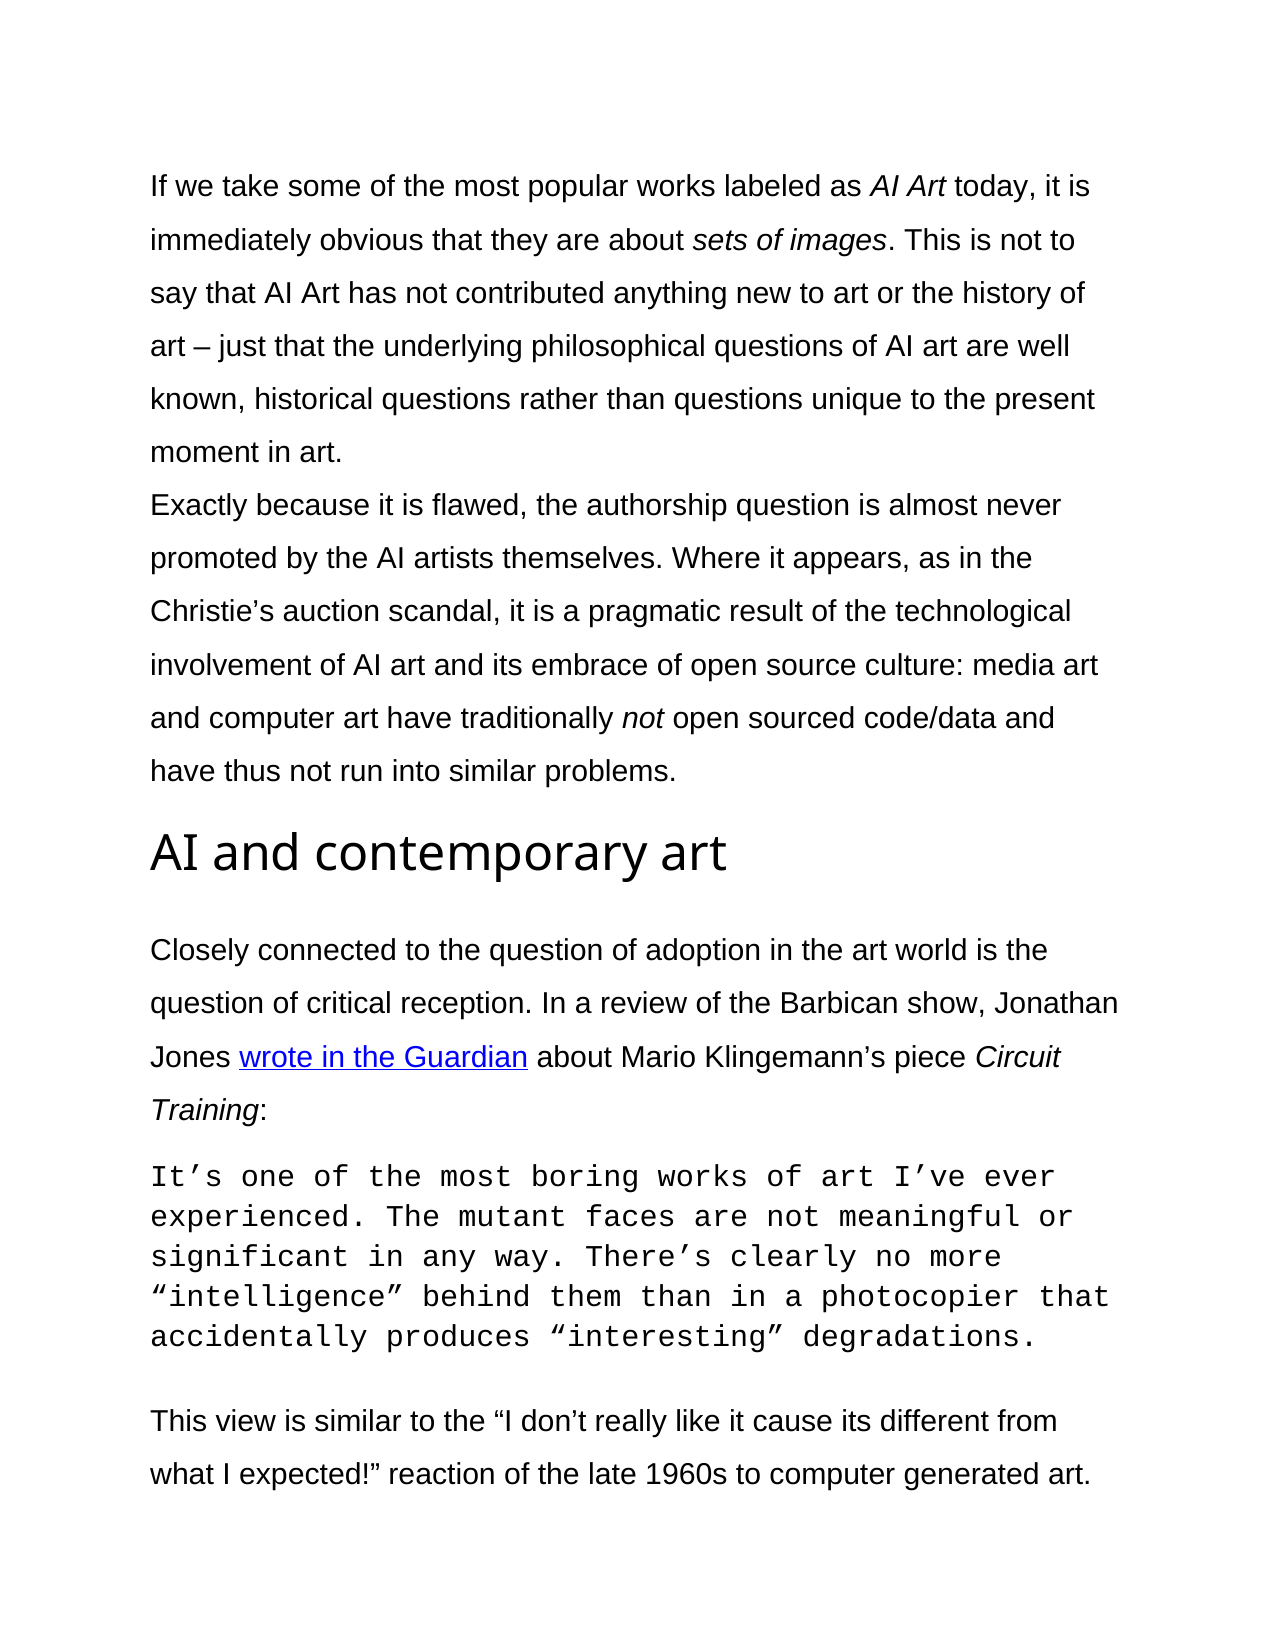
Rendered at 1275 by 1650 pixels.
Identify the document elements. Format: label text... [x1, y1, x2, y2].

text If we take some of the most popular works labeled as AI Art today, it is immediately obvious that they are about sets of images. This is not to say that AI Art has not contributed anything new to art or the history of art – just that the underlying philosophical questions of AI art are well known, historical questions rather than questions unique to the present moment in art. [150, 150, 1125, 469]
subtitle AI and contemporary art [150, 817, 1125, 885]
text Closely connected to the question of adoption in the art world is the question of critical reception. In a review of the Barbican show, Jonathan Jones wrote in the Guardian about Mario Klingemann’s piece Circuit Training: [150, 914, 1125, 1126]
text Exactly because it is flawed, the authorship question is almost never promoted by the AI artists themselves. Where it appears, as in the Christie’s auction scandal, it is a pragmatic result of the technological involvement of AI art and its embrace of open source culture: media art and computer art have traditionally not open sourced code/data and have thus not run into similar problems. [150, 469, 1125, 787]
text It’s one of the most boring works of art I’ve ever experienced. The mutant faces are not meaningful or significant in any way. There’s clearly no more “intelligence” behind them than in a photocopier that accidentally produces “interesting” degradations. [150, 1156, 1125, 1356]
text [150, 1385, 1125, 1491]
